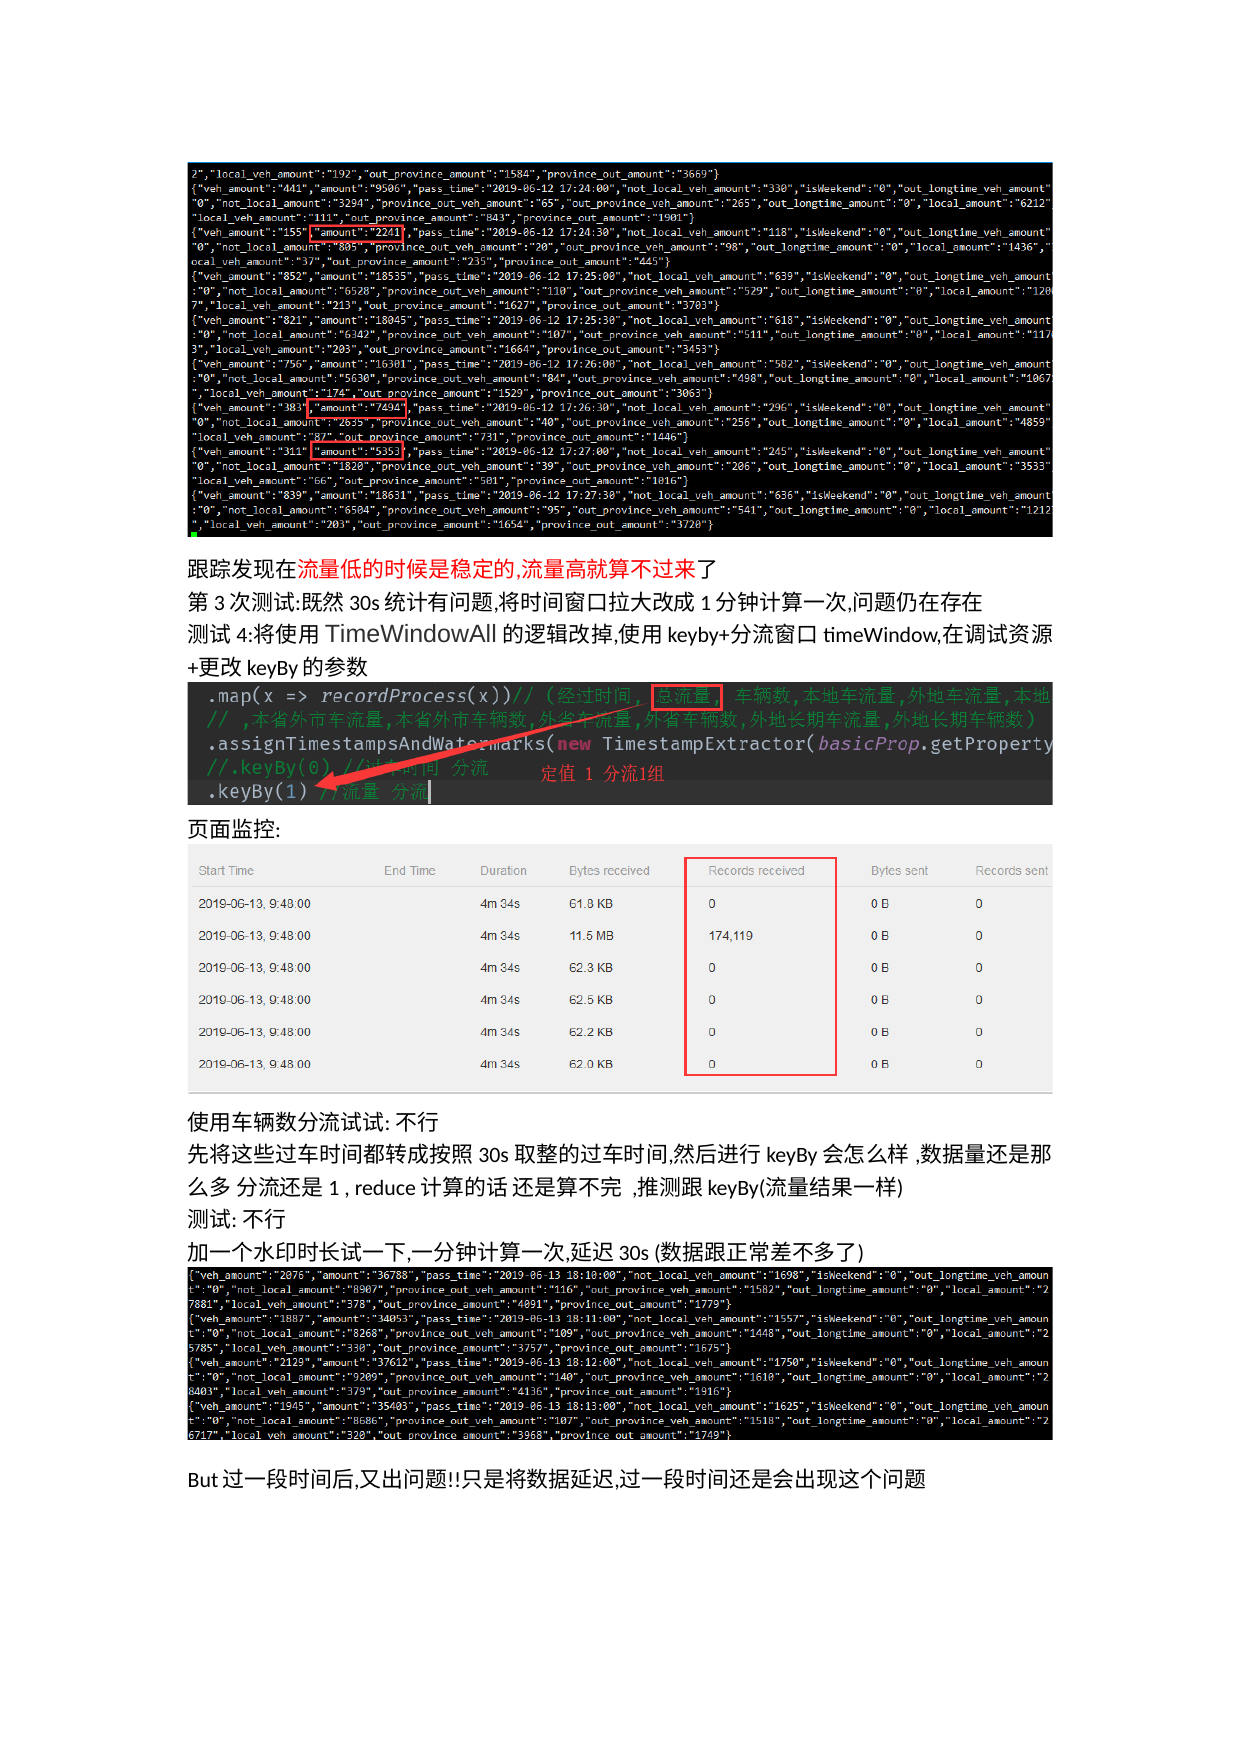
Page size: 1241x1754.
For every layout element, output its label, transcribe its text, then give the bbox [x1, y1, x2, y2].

text 测试4:将使用TimeWindowAll的逻辑改掉,使用keyby+分流窗口timeWindow,在调试资源+更改keyBy的参数 [187, 617, 1053, 682]
picture [187, 1267, 1053, 1440]
text 使用车辆数分流试试: 不行 [187, 1104, 1053, 1137]
text But过一段时间后,又出问题!!只是将数据延迟,过一段时间还是会出现这个问题 [187, 1462, 1053, 1494]
text 加一个水印时长试一下,一分钟计算一次,延迟30s (数据跟正常差不多了) [187, 1234, 1053, 1267]
text 页面监控: [187, 812, 1053, 844]
text 先将这些过车时间都转成按照30s 取整的过车时间,然后进行keyBy会怎么样 ,数据量还是那么多 分流还是1 , reduce计算的话 还是算不完 ,推测跟keyBy(流量结果一样) [187, 1137, 1053, 1202]
text 第3次测试:既然30s统计有问题,将时间窗口拉大改成1分钟计算一次,问题仍在存在 [187, 584, 1053, 617]
text 跟踪发现在流量低的时候是稳定的,流量高就算不过来了 [187, 552, 1053, 584]
picture [187, 682, 1053, 805]
picture [187, 162, 1053, 537]
text 测试: 不行 [187, 1202, 1053, 1234]
picture [187, 844, 1053, 1094]
